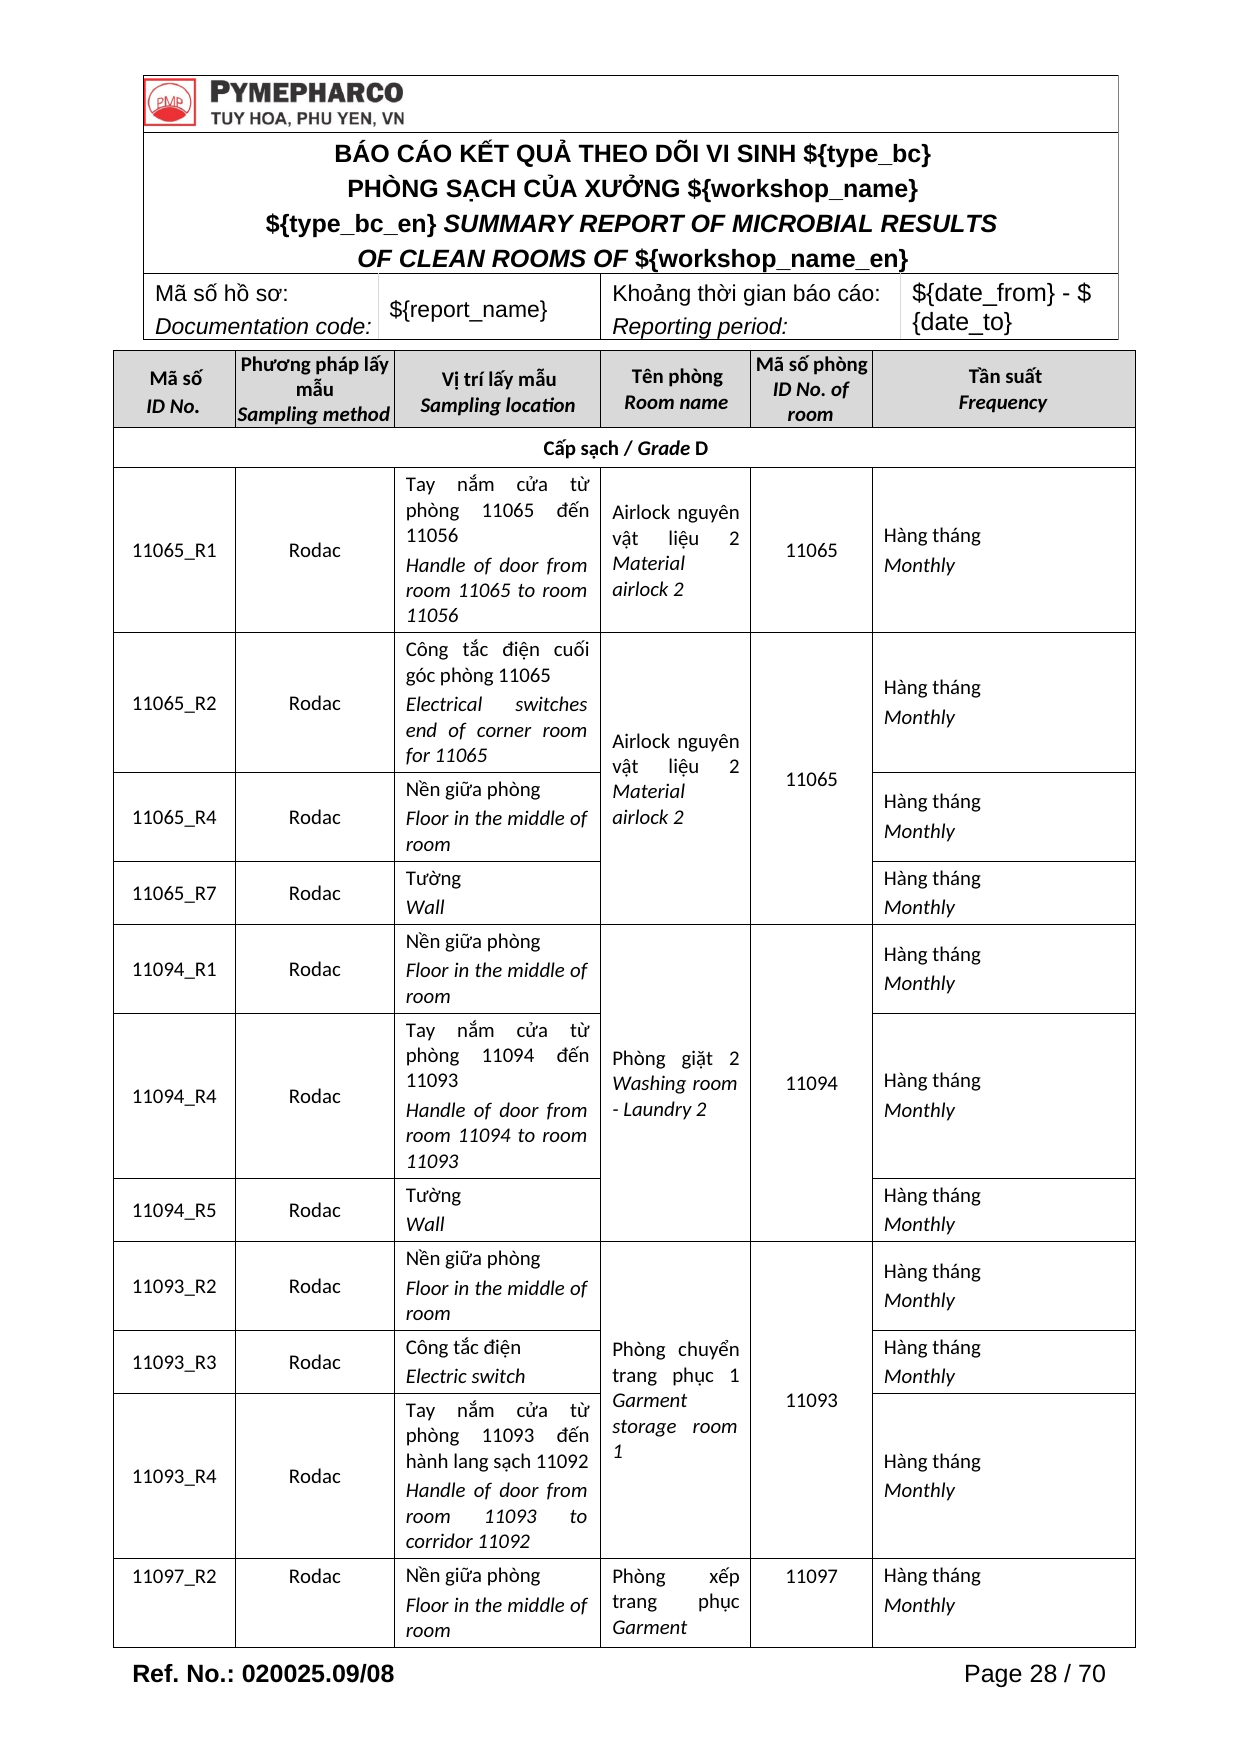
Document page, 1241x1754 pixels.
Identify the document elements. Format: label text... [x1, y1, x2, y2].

table_cell Tay nắm cửa từ phòng 11094 đến 11093 Handle of door from room 11094 to room 11093 [395, 1014, 600, 1178]
table_cell Hàng tháng Monthly [873, 773, 1135, 861]
table_cell 11094 [751, 925, 872, 1241]
table_cell Nền giữa phòng Floor in the middle of room [395, 1559, 600, 1647]
table_cell Rodac [236, 925, 394, 1013]
table_header Mã số ID No. [114, 351, 235, 427]
table_cell Rodac [236, 468, 394, 632]
table_cell 11094_R4 [114, 1014, 235, 1178]
table_cell 11093_R2 [114, 1242, 235, 1330]
table_cell Rodac [236, 1014, 394, 1178]
table_cell Tay nắm cửa từ phòng 11065 đến 11056 Handle of door from room 11065 to room 11056 [395, 468, 600, 632]
table_cell 11093_R3 [114, 1331, 235, 1393]
table_cell 11093 [751, 1242, 872, 1558]
table_cell Phòng chuyển trang phục 1 Garment storage room 1 [601, 1242, 750, 1558]
table_cell Hàng tháng Monthly [873, 1559, 1135, 1647]
table_cell 11097_R2 [114, 1559, 235, 1647]
table_cell Rodac [236, 773, 394, 861]
table_cell 11065_R4 [114, 773, 235, 861]
table_header Tên phòng Room name [601, 351, 750, 427]
table_header Vị trí lấy mẫu Sampling location [395, 351, 600, 427]
table_cell Hàng tháng Monthly [873, 1179, 1135, 1241]
table_cell Tường Wall [395, 862, 600, 924]
table_cell Rodac [236, 633, 394, 772]
table_cell Hàng tháng Monthly [873, 633, 1135, 772]
picture [144, 78, 404, 127]
table_cell 11097 [751, 1559, 872, 1647]
table_cell Hàng tháng Monthly [873, 468, 1135, 632]
table_cell 11065_R7 [114, 862, 235, 924]
table_cell Nền giữa phòng Floor in the middle of room [395, 925, 600, 1013]
table_cell Công tắc điện cuối góc phòng 11065 Electrical switches end of corner room for 11065 [395, 633, 600, 772]
table_header Tần suất Frequency [873, 351, 1135, 427]
table_cell Hàng tháng Monthly [873, 862, 1135, 924]
table_cell Hàng tháng Monthly [873, 1394, 1135, 1558]
table_cell 11065_R2 [114, 633, 235, 772]
table_cell Nền giữa phòng Floor in the middle of room [395, 1242, 600, 1330]
table_cell 11065 [751, 468, 872, 632]
table_cell Rodac [236, 1394, 394, 1558]
table_cell Rodac [236, 1559, 394, 1647]
table_cell Phòng giặt 2 Washing room - Laundry 2 [601, 925, 750, 1241]
table_header Mã số phòng ID No. of room [751, 351, 872, 427]
table_cell 11093_R4 [114, 1394, 235, 1558]
table_cell Tay nắm cửa từ phòng 11093 đến hành lang sạch 11092 Handle of door from room 11093 to corridor 11092 [395, 1394, 600, 1558]
table_cell Hàng tháng Monthly [873, 1242, 1135, 1330]
table_cell Airlock nguyên vật liệu 2 Material airlock 2 [601, 633, 750, 924]
table_cell Rodac [236, 862, 394, 924]
table_cell Rodac [236, 1242, 394, 1330]
table_cell 11094_R5 [114, 1179, 235, 1241]
table_cell 11065_R1 [114, 468, 235, 632]
table_cell Rodac [236, 1331, 394, 1393]
table_cell Hàng tháng Monthly [873, 1014, 1135, 1178]
table_cell 11065 [751, 633, 872, 924]
table_cell Nền giữa phòng Floor in the middle of room [395, 773, 600, 861]
table_cell Tường Wall [395, 1179, 600, 1241]
table_cell Rodac [236, 1179, 394, 1241]
table_cell Hàng tháng Monthly [873, 1331, 1135, 1393]
table_cell Cấp sạch / Grade D [114, 428, 1135, 467]
table_cell Công tắc điện Electric switch [395, 1331, 600, 1393]
table_cell Hàng tháng Monthly [873, 925, 1135, 1013]
table_cell Phòng xếp trang phục Garment packaging room [601, 1559, 750, 1647]
table_header Phương pháp lấy mẫu Sampling method [236, 351, 394, 427]
table_cell Airlock nguyên vật liệu 2 Material airlock 2 [601, 468, 750, 632]
table_cell 11094_R1 [114, 925, 235, 1013]
